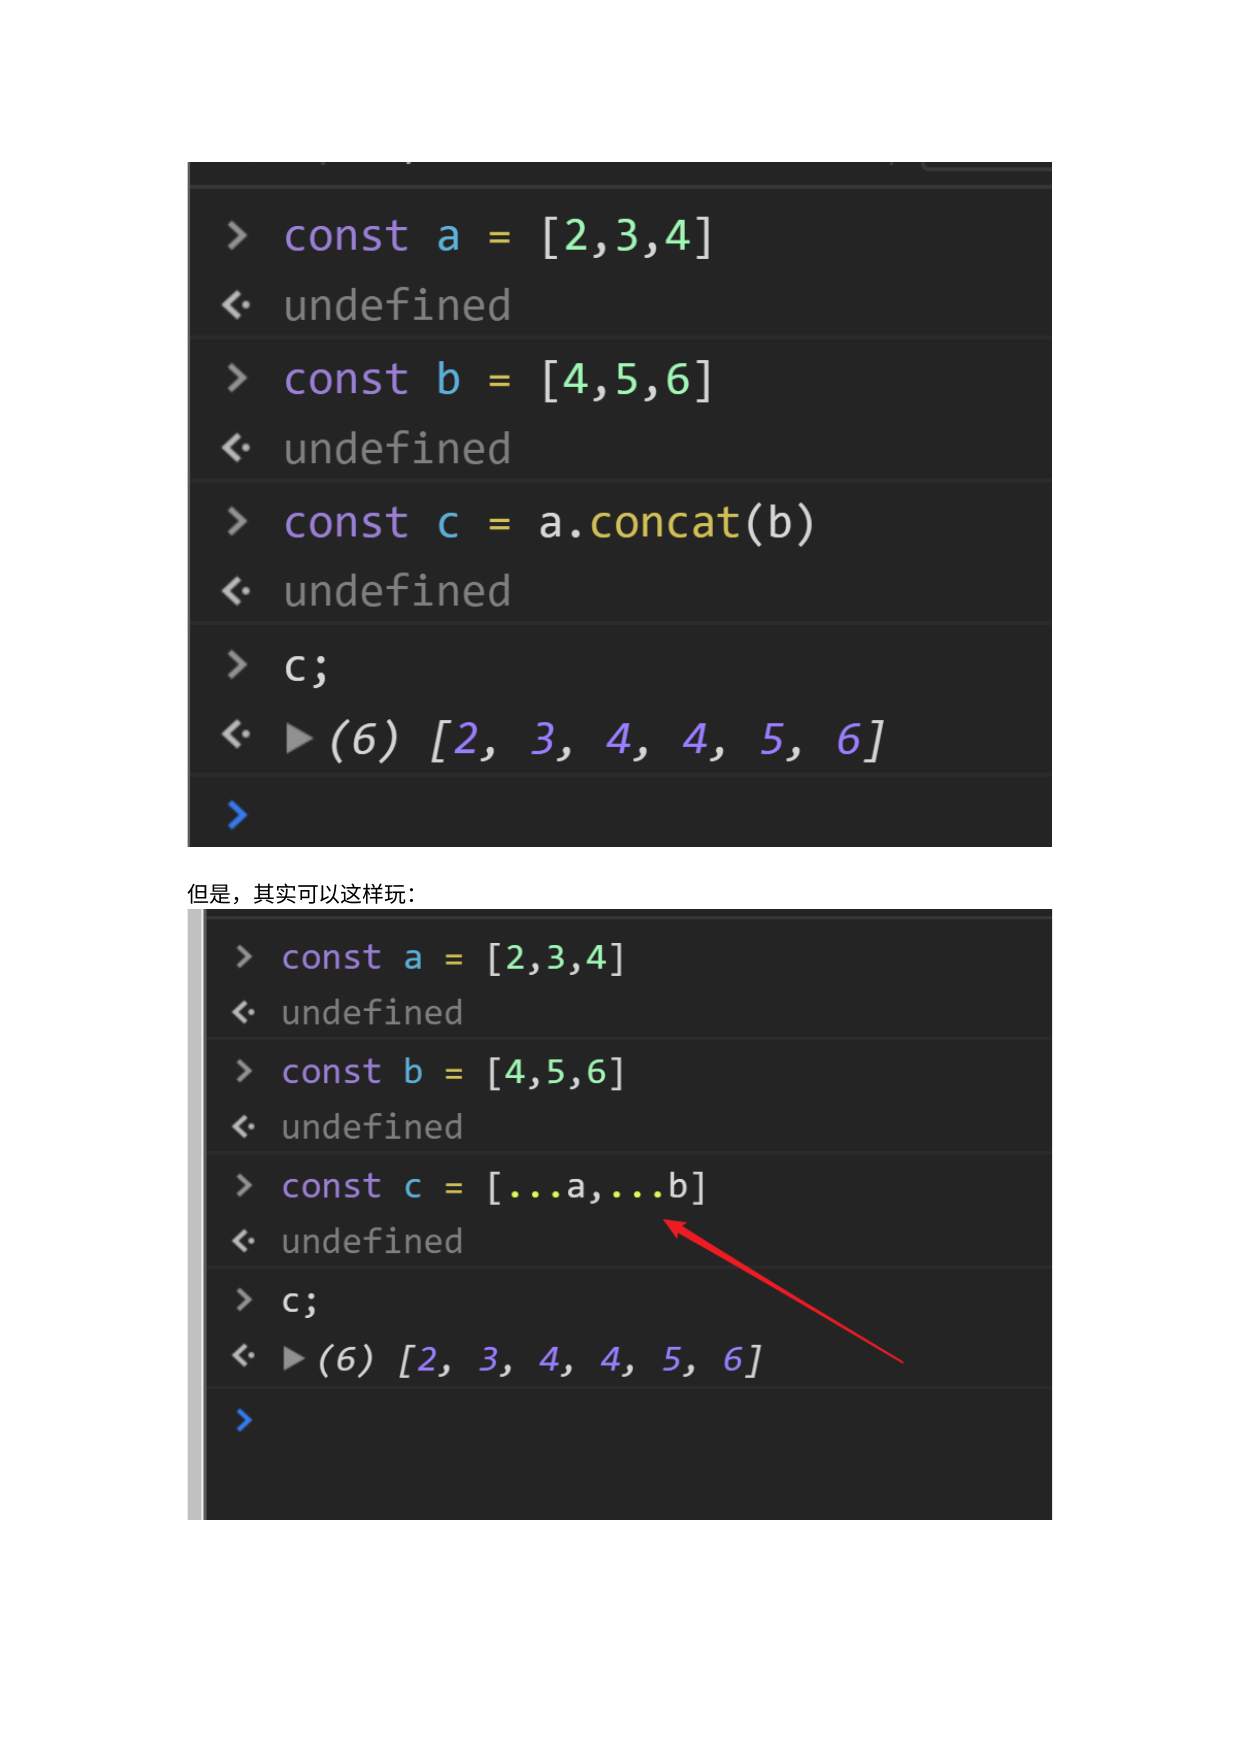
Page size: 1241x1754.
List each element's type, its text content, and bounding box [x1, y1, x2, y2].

text 但是，其实可以这样玩： [187, 877, 1053, 909]
picture [187, 909, 1053, 1520]
picture [187, 162, 1052, 847]
